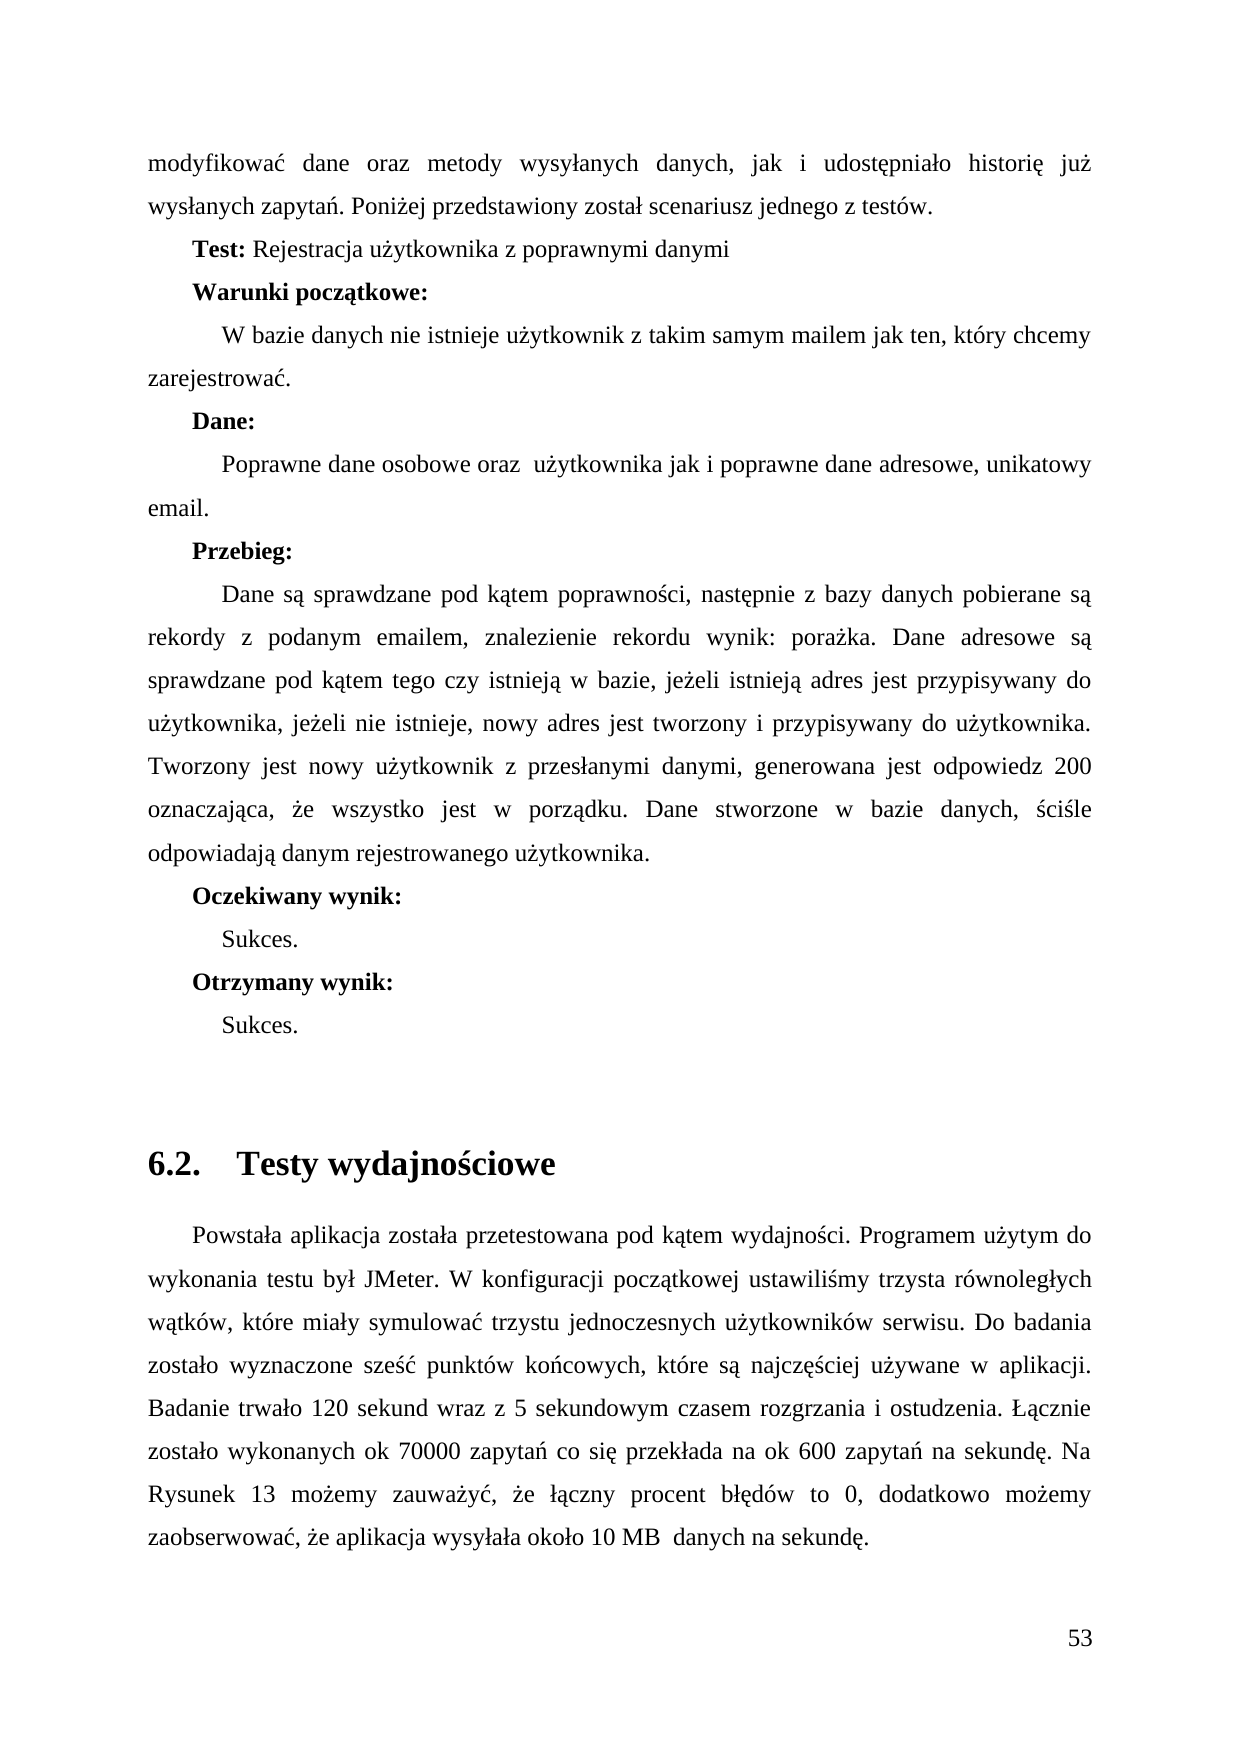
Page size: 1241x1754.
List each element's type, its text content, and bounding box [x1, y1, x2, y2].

text Otrzymany wynik: [148, 967, 1093, 996]
text Przebieg: [148, 536, 1093, 564]
text Sukces. [148, 1010, 1093, 1039]
text Dane: [148, 406, 1093, 435]
text Powstała aplikacja została przetestowana pod kątem wydajności. Programem użytym do wykonania testu był JMeter. W konfiguracji początkowej ustawiliśmy trzysta równoległych wątków, które miały symulować trzystu jednoczesnych użytkowników serwisu. Do badania zostało wyznaczone sześć punktów końcowych, które są najczęściej używane w aplikacji. Badanie trwało 120 sekund wraz z 5 sekundowym czasem rozgrzania i ostudzenia. Łącznie zostało wykonanych ok 70000 zapytań co się przekłada na ok 600 zapytań na sekundę. Na rysunku 13 możemy zauważyć, że łączny procent błędów to 0, dodatkowo możemy zaobserwować, że aplikacja wysyłała około 10 MB danych na sekundę. [148, 1221, 1093, 1551]
text Sukces. [148, 924, 1093, 953]
text Warunki początkowe: [148, 277, 1093, 306]
text Poprawne dane osobowe oraz użytkownika jak i poprawne dane adresowe, unikatowy email. [148, 449, 1093, 521]
text Test: Rejestracja użytkownika z poprawnymi danymi [148, 234, 1093, 263]
text Oczekiwany wynik: [148, 881, 1093, 909]
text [148, 148, 1093, 219]
text Dane są sprawdzane pod kątem poprawności, następnie z bazy danych pobierane są rekordy z podanym emailem, znalezienie rekordu wynik: porażka. Dane adresowe są sprawdzane pod kątem tego czy istnieją w bazie, jeżeli istnieją adres jest przypisywany do użytkownika, jeżeli nie istnieje, nowy adres jest tworzony i przypisywany do użytkownika. Tworzony jest nowy użytkownik z przesłanymi danymi, generowana jest odpowiedz 200 oznaczająca, że wszystko jest w porządku. Dane stworzone w bazie danych, ściśle odpowiadają danym rejestrowanego użytkownika. [148, 579, 1093, 866]
text W bazie danych nie istnieje użytkownik z takim samym mailem jak ten, który chcemy zarejestrować. [148, 320, 1093, 392]
text Testy wydajnościowe [148, 1142, 1093, 1183]
